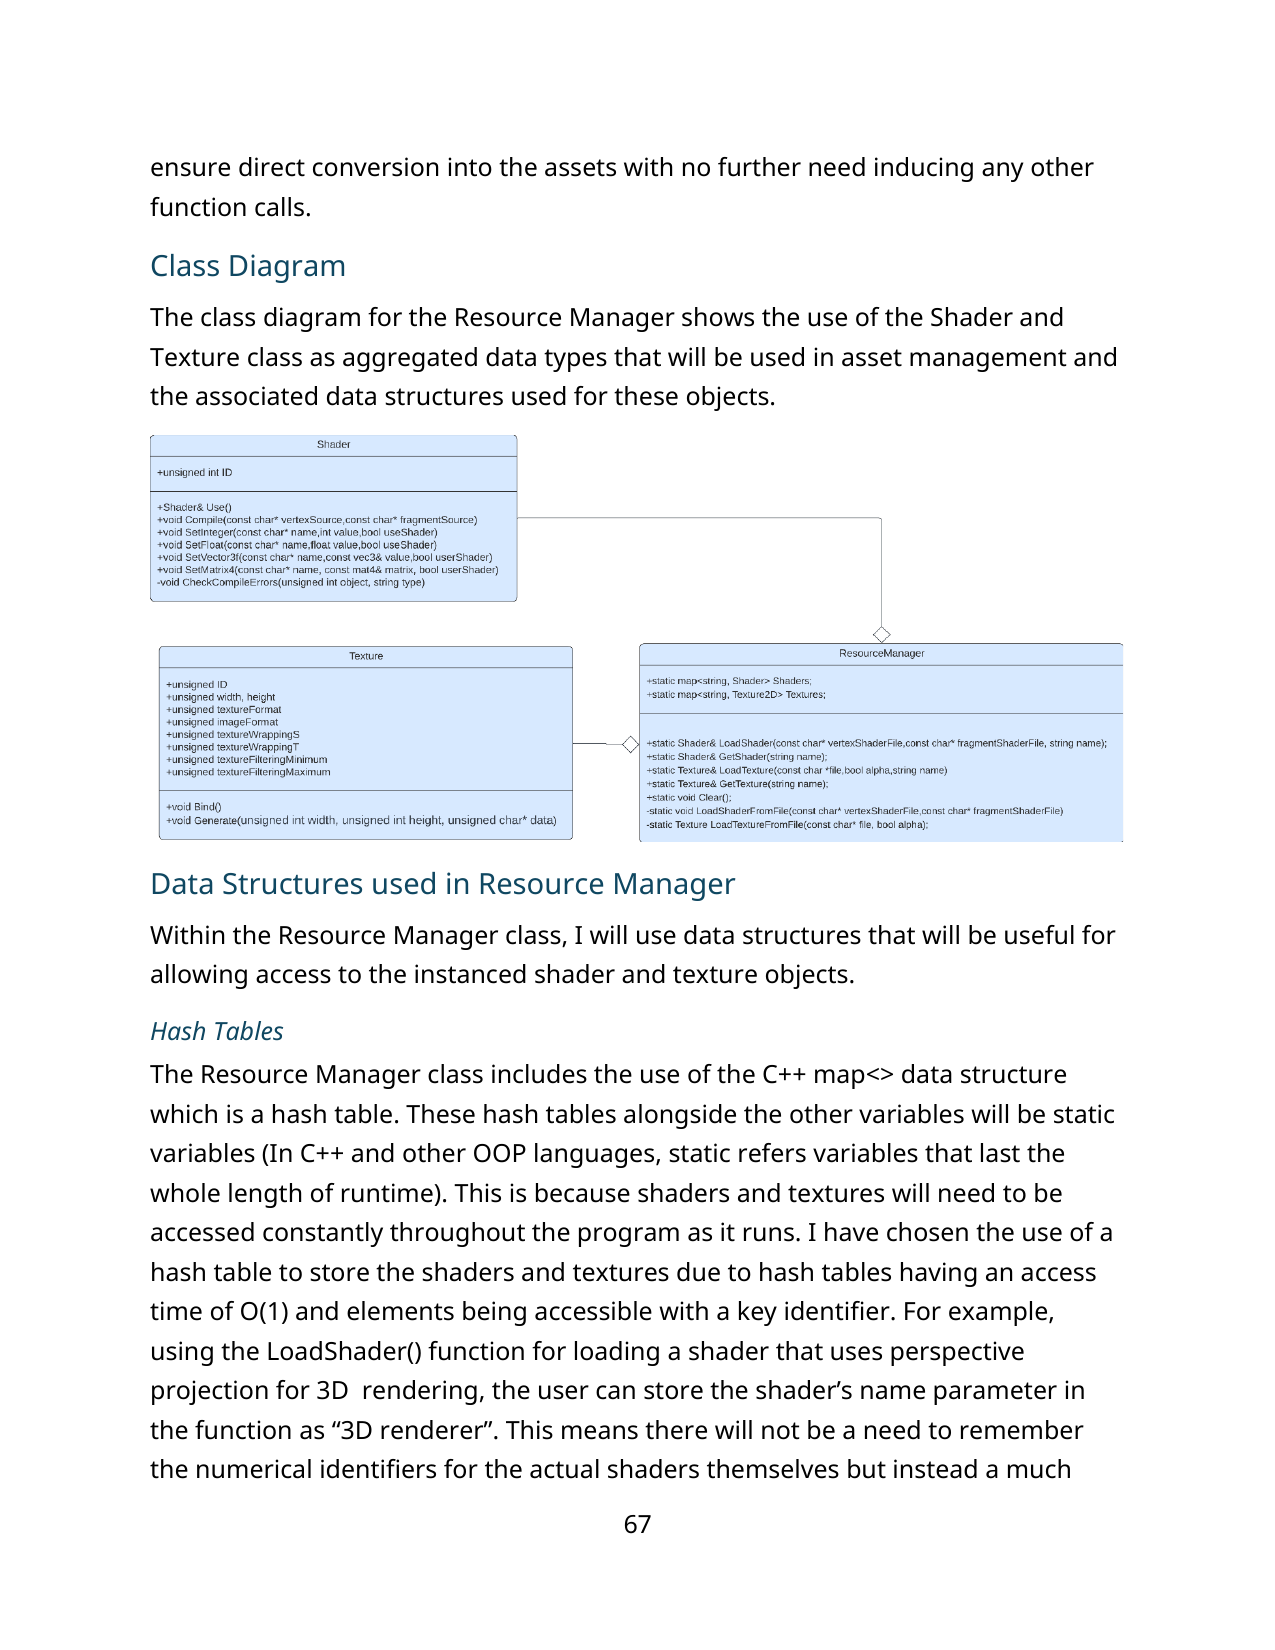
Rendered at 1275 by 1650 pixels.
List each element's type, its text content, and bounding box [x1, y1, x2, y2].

picture [150, 435, 1124, 842]
text The class diagram for the Resource Manager shows the use of the Shader and Texture class as aggregated data types that will be used in asset management and the associated data structures used for these objects. [150, 300, 1125, 413]
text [150, 150, 1125, 223]
text Within the Resource Manager class, I will use data structures that will be useful for allowing access to the instanced shader and texture objects. [150, 918, 1125, 991]
subtitle Data Structures used in Resource Manager [150, 863, 1125, 903]
subtitle Hash Tables [150, 1013, 1125, 1047]
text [150, 1057, 1125, 1486]
subtitle Class Diagram [150, 246, 1125, 285]
